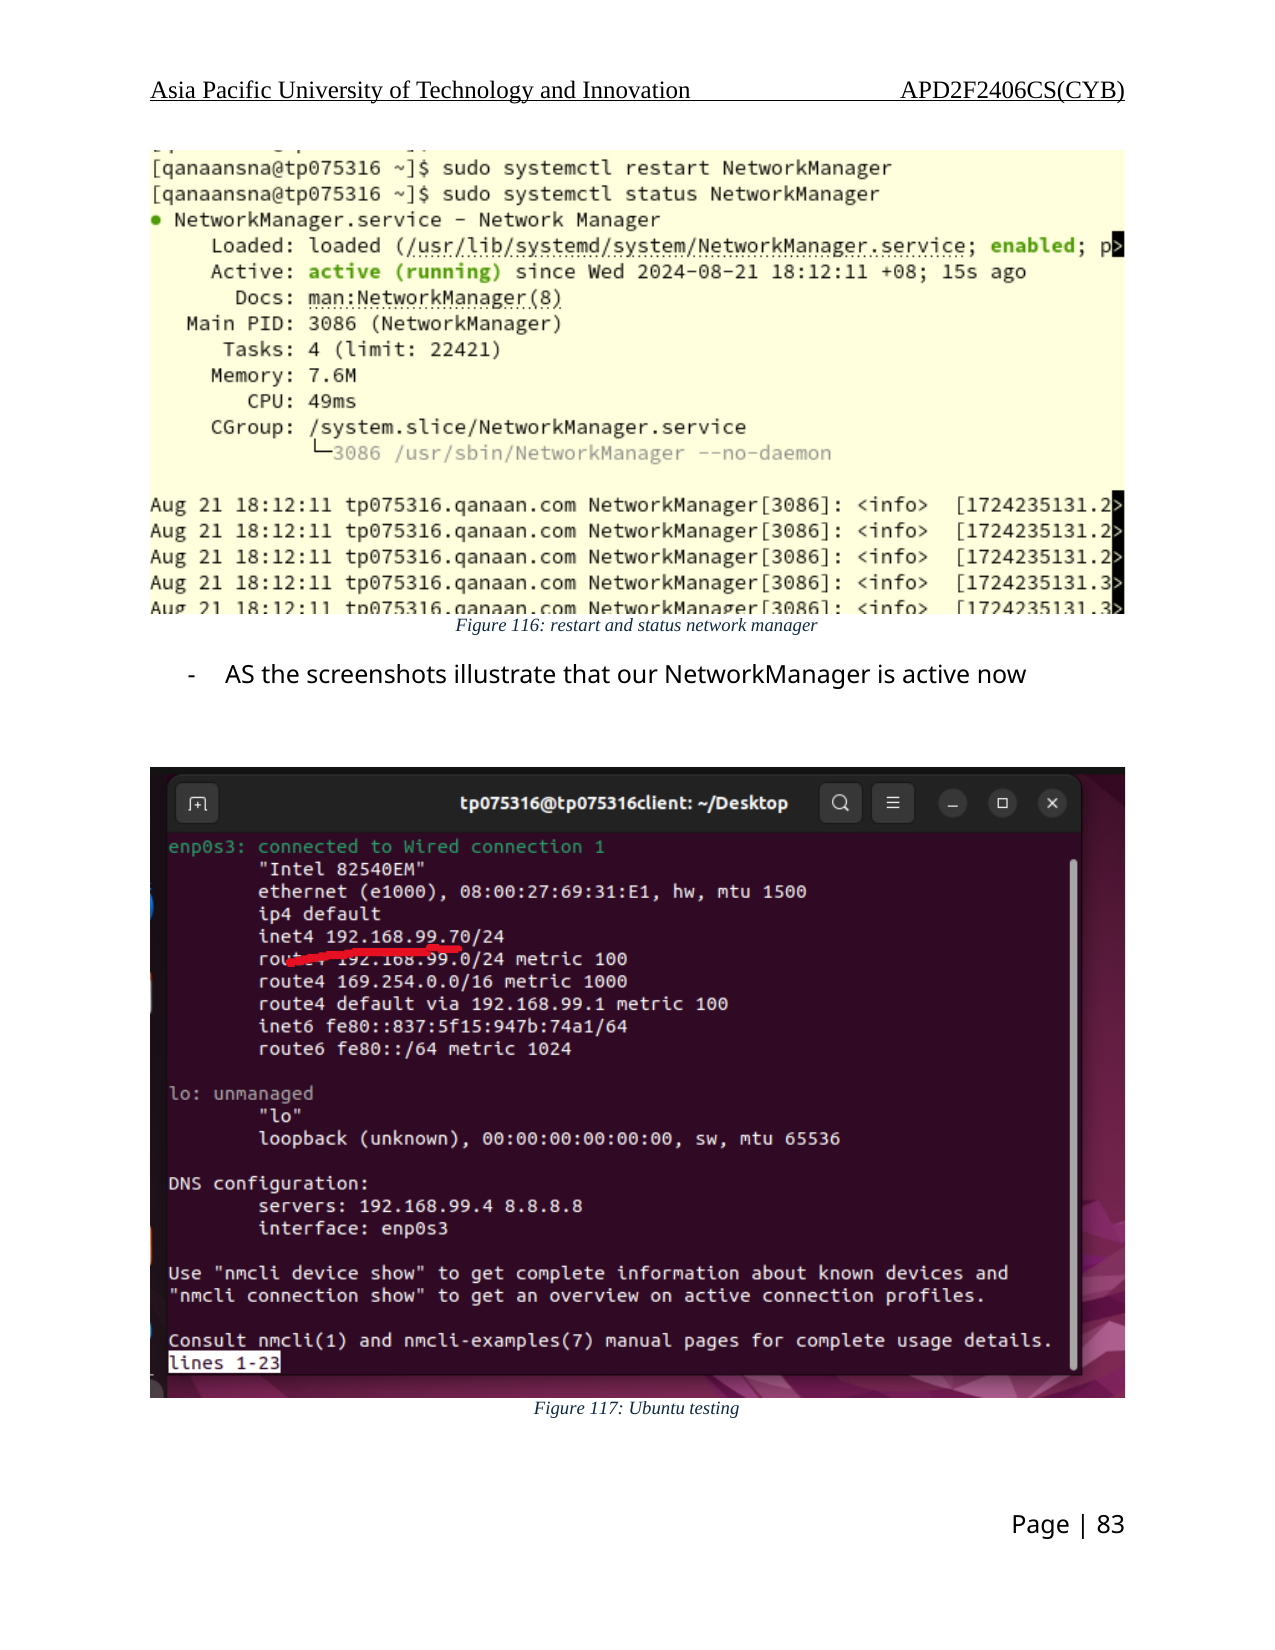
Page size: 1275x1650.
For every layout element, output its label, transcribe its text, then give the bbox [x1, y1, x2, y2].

picture [150, 150, 1125, 614]
text Figure 116: restart and status network manager [150, 614, 1125, 635]
text Figure 117: Ubuntu testing [150, 1398, 1125, 1419]
list AS the screenshots illustrate that our NetworkManager is active now [187, 656, 1125, 690]
picture [150, 767, 1125, 1398]
